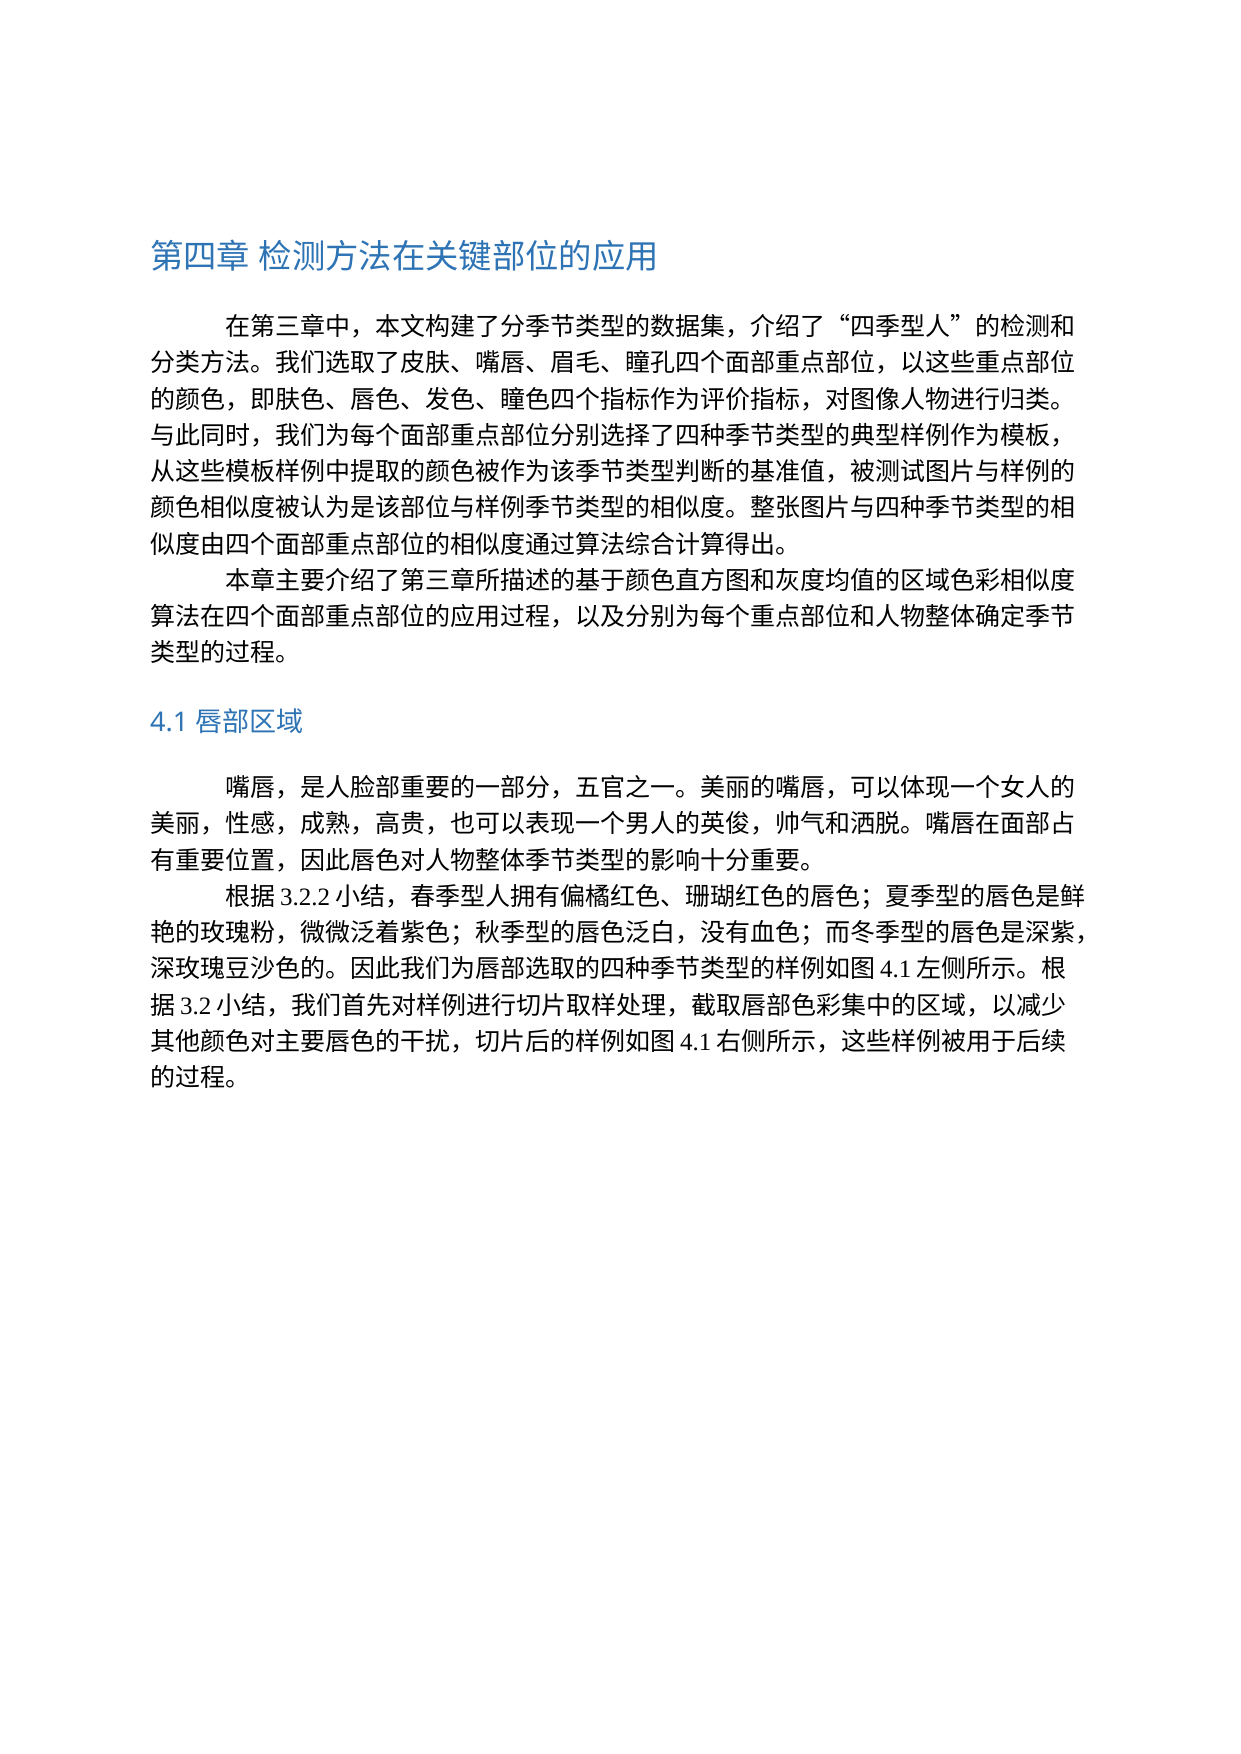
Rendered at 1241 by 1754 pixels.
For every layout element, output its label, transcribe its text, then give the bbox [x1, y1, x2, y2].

subtitle 4.1 唇部区域 [150, 702, 1090, 739]
text 嘴唇，是人脸部重要的一部分，五官之一。美丽的嘴唇，可以体现一个女人的美丽，性感，成熟，高贵，也可以表现一个男人的英俊，帅气和洒脱。嘴唇在面部占有重要位置，因此唇色对人物整体季节类型的影响十分重要。 [150, 768, 1090, 876]
text 在第三章中，本文构建了分季节类型的数据集，介绍了“四季型人”的检测和分类方法。我们选取了皮肤、嘴唇、眉毛、瞳孔四个面部重点部位，以这些重点部位的颜色，即肤色、唇色、发色、瞳色四个指标作为评价指标，对图像人物进行归类。与此同时，我们为每个面部重点部位分别选择了四种季节类型的典型样例作为模板，从这些模板样例中提取的颜色被作为该季节类型判断的基准值，被测试图片与样例的颜色相似度被认为是该部位与样例季节类型的相似度。整张图片与四种季节类型的相似度由四个面部重点部位的相似度通过算法综合计算得出。 [150, 307, 1090, 560]
subtitle 第四章 检测方法在关键部位的应用 [150, 232, 1090, 278]
text 根据3.2.2小结，春季型人拥有偏橘红色、珊瑚红色的唇色；夏季型的唇色是鲜艳的玫瑰粉，微微泛着紫色；秋季型的唇色泛白，没有血色；而冬季型的唇色是深紫，深玫瑰豆沙色的。因此我们为唇部选取的四种季节类型的样例如图4.1左侧所示。根据3.2小结，我们首先对样例进行切片取样处理，截取唇部色彩集中的区域，以减少其他颜色对主要唇色的干扰，切片后的样例如图4.1右侧所示，这些样例被用于后续的过程。 [150, 876, 1090, 1094]
text 本章主要介绍了第三章所描述的基于颜色直方图和灰度均值的区域色彩相似度算法在四个面部重点部位的应用过程，以及分别为每个重点部位和人物整体确定季节类型的过程。 [150, 560, 1090, 669]
